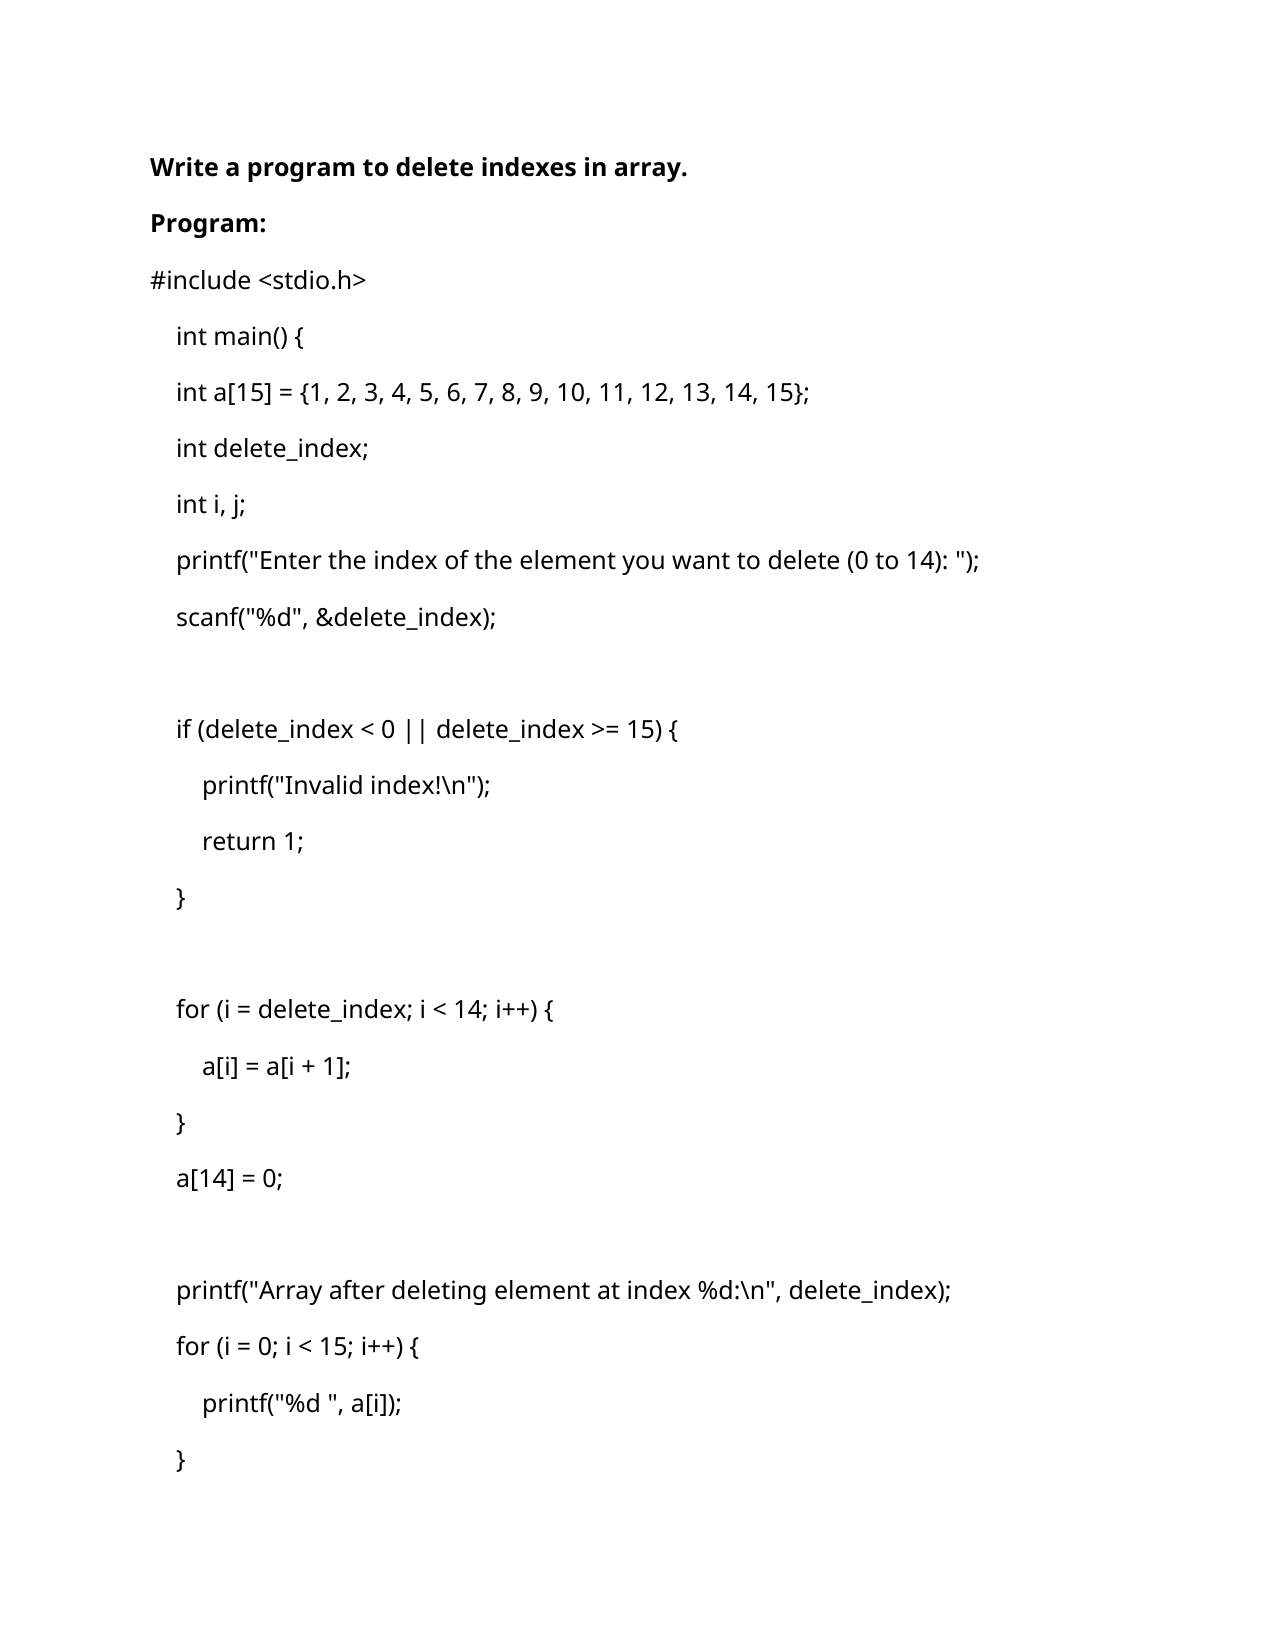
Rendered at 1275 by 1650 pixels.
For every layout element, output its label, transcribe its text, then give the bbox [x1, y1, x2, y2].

text for (i = 0; i < 15; i++) { [150, 1329, 1125, 1363]
text Program: [150, 206, 1125, 240]
text printf("Invalid index!\n"); [150, 768, 1125, 802]
text printf("Array after deleting element at index %d:\n", delete_index); [150, 1273, 1125, 1307]
text printf("%d ", a[i]); [150, 1385, 1125, 1419]
text int a[15] = {1, 2, 3, 4, 5, 6, 7, 8, 9, 10, 11, 12, 13, 14, 15}; [150, 374, 1125, 409]
text } [150, 1441, 1125, 1475]
text int main() { [150, 318, 1125, 352]
text printf("Enter the index of the element you want to delete (0 to 14): "); [150, 543, 1125, 577]
text a[i] = a[i + 1]; [150, 1048, 1125, 1082]
text return 1; [150, 824, 1125, 858]
text int i, j; [150, 487, 1125, 521]
text for (i = delete_index; i < 14; i++) { [150, 992, 1125, 1026]
text #include <stdio.h> [150, 262, 1125, 296]
text scanf("%d", &delete_index); [150, 599, 1125, 633]
text Write a program to delete indexes in array. [150, 150, 1125, 184]
text a[14] = 0; [150, 1161, 1125, 1195]
text } [150, 880, 1125, 914]
text int delete_index; [150, 431, 1125, 465]
text if (delete_index < 0 || delete_index >= 15) { [150, 711, 1125, 746]
text } [150, 1104, 1125, 1138]
